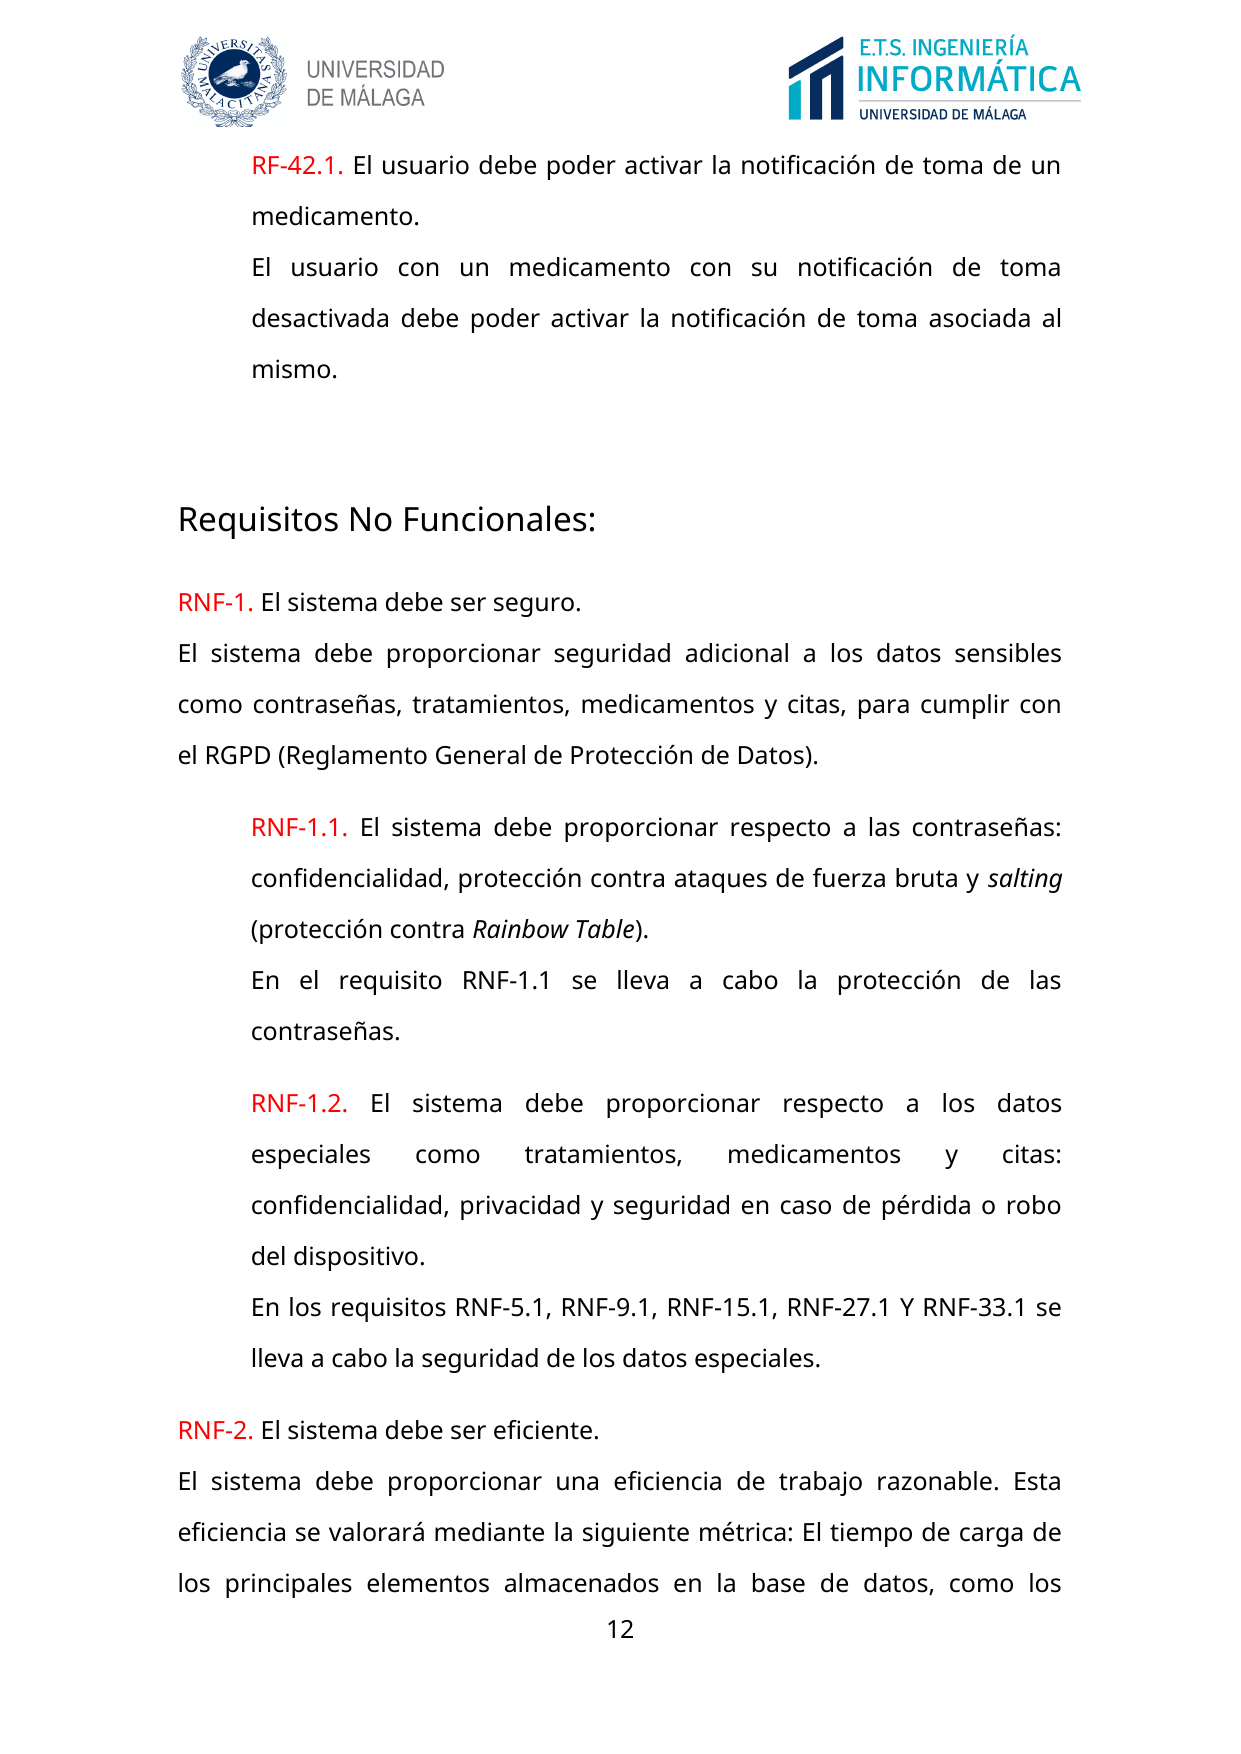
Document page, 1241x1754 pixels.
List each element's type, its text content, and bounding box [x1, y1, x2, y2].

text RNF-1.2. El sistema debe proporcionar respecto a los datos especiales como tratamientos, medicamentos y citas: confidencialidad, privacidad y seguridad en caso de pérdida o robo del dispositivo. [251, 1086, 1063, 1273]
text En los requisitos RNF-5.1, RNF-9.1, RNF-15.1, RNF-27.1 Y RNF-33.1 se lleva a cabo la seguridad de los datos especiales. [251, 1290, 1063, 1375]
text RNF-1. El sistema debe ser seguro. [177, 584, 1063, 618]
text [177, 1464, 1063, 1600]
text RNF-2. El sistema debe ser eficiente. [177, 1413, 1063, 1447]
text RF-42.1. El usuario debe poder activar la notificación de toma de un medicamento. [251, 148, 1063, 233]
picture [786, 34, 1083, 122]
picture [180, 35, 477, 127]
text El usuario con un medicamento con su notificación de toma desactivada debe poder activar la notificación de toma asociada al mismo. [251, 250, 1063, 386]
text RNF-1.1. El sistema debe proporcionar respecto a las contraseñas: confidencialidad, protección contra ataques de fuerza bruta y salting (protección contra Rainbow Table). [251, 809, 1063, 946]
text El sistema debe proporcionar seguridad adicional a los datos sensibles como contraseñas, tratamientos, medicamentos y citas, para cumplir con el RGPD (Reglamento General de Protección de Datos). [177, 636, 1063, 772]
text En el requisito RNF-1.1 se lleva a cabo la protección de las contraseñas. [251, 963, 1063, 1048]
text Requisitos No Funcionales: [177, 496, 1063, 541]
